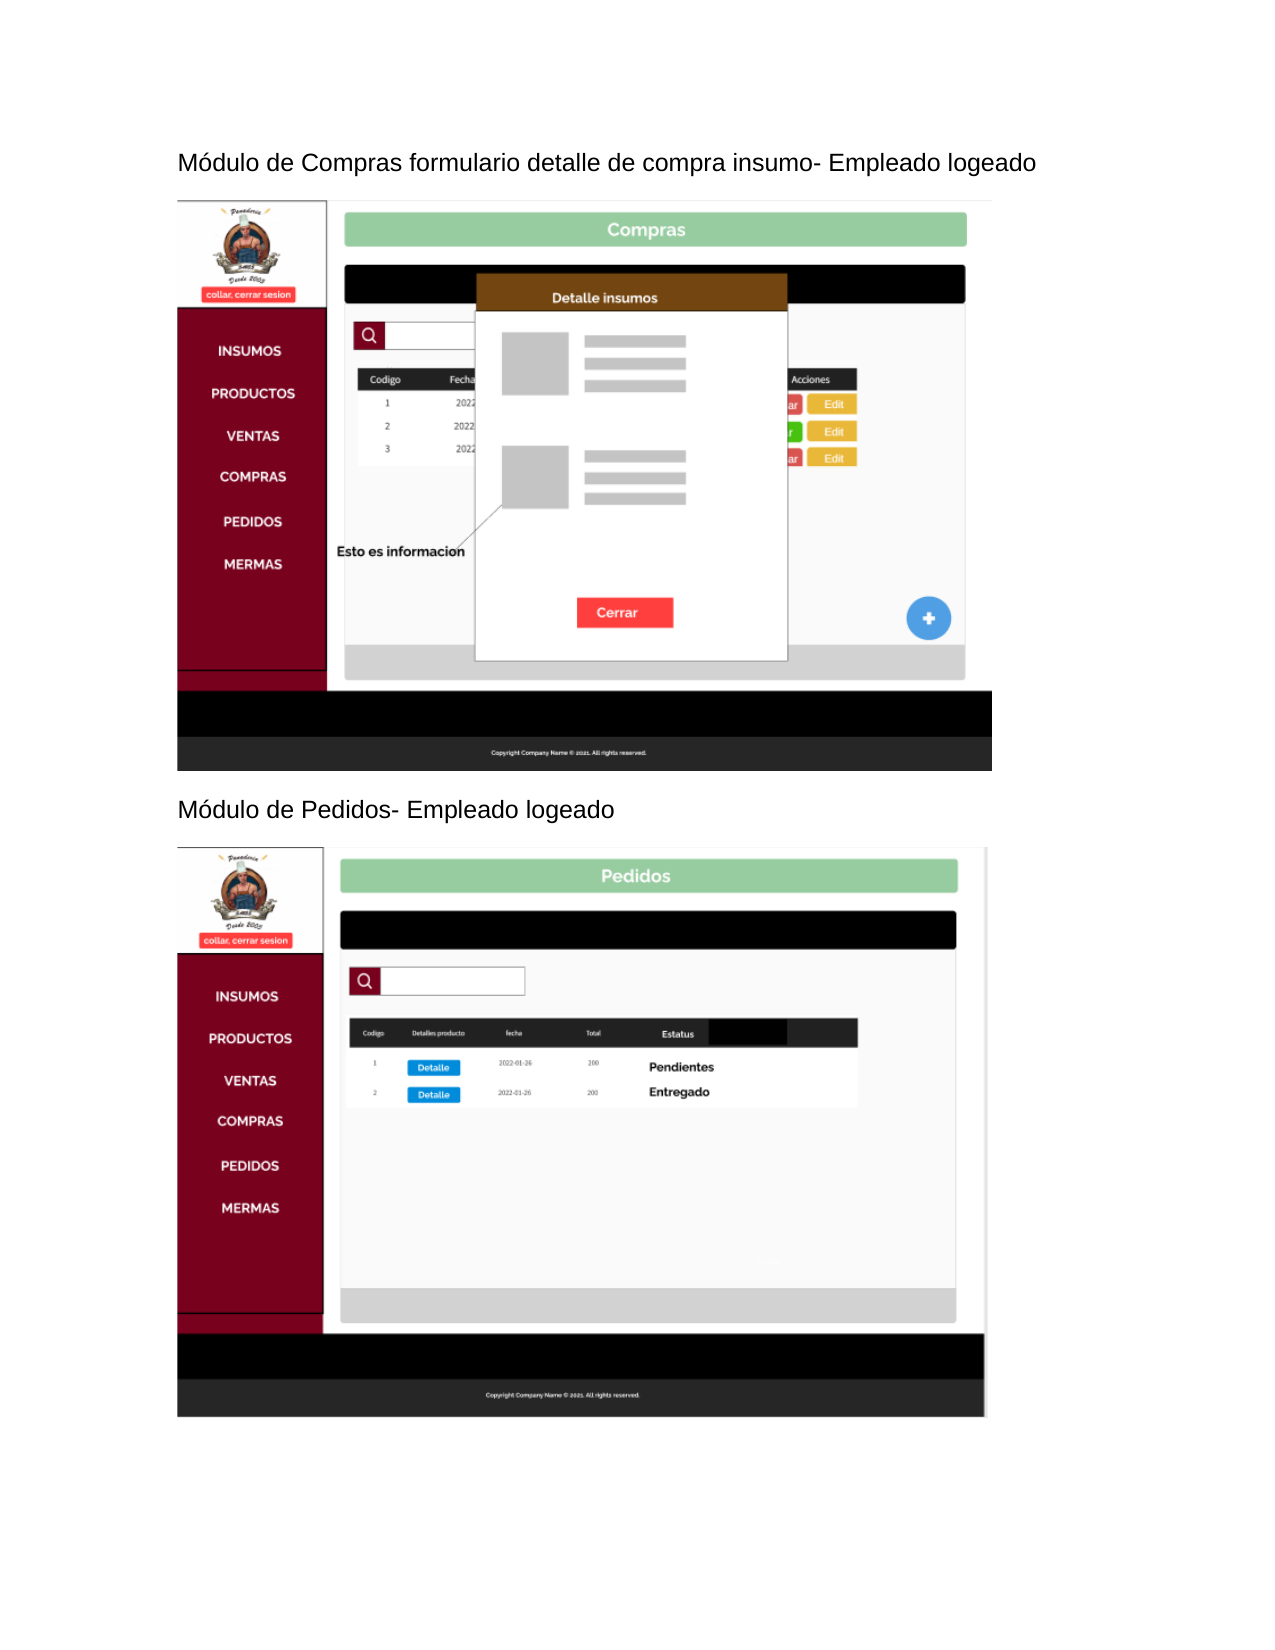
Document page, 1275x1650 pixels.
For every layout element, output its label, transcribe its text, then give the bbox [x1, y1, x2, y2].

text Módulo de Pedidos- Empleado logeado [177, 795, 1098, 823]
text Módulo de Compras formulario detalle de compra insumo- Empleado logeado [177, 148, 1098, 176]
